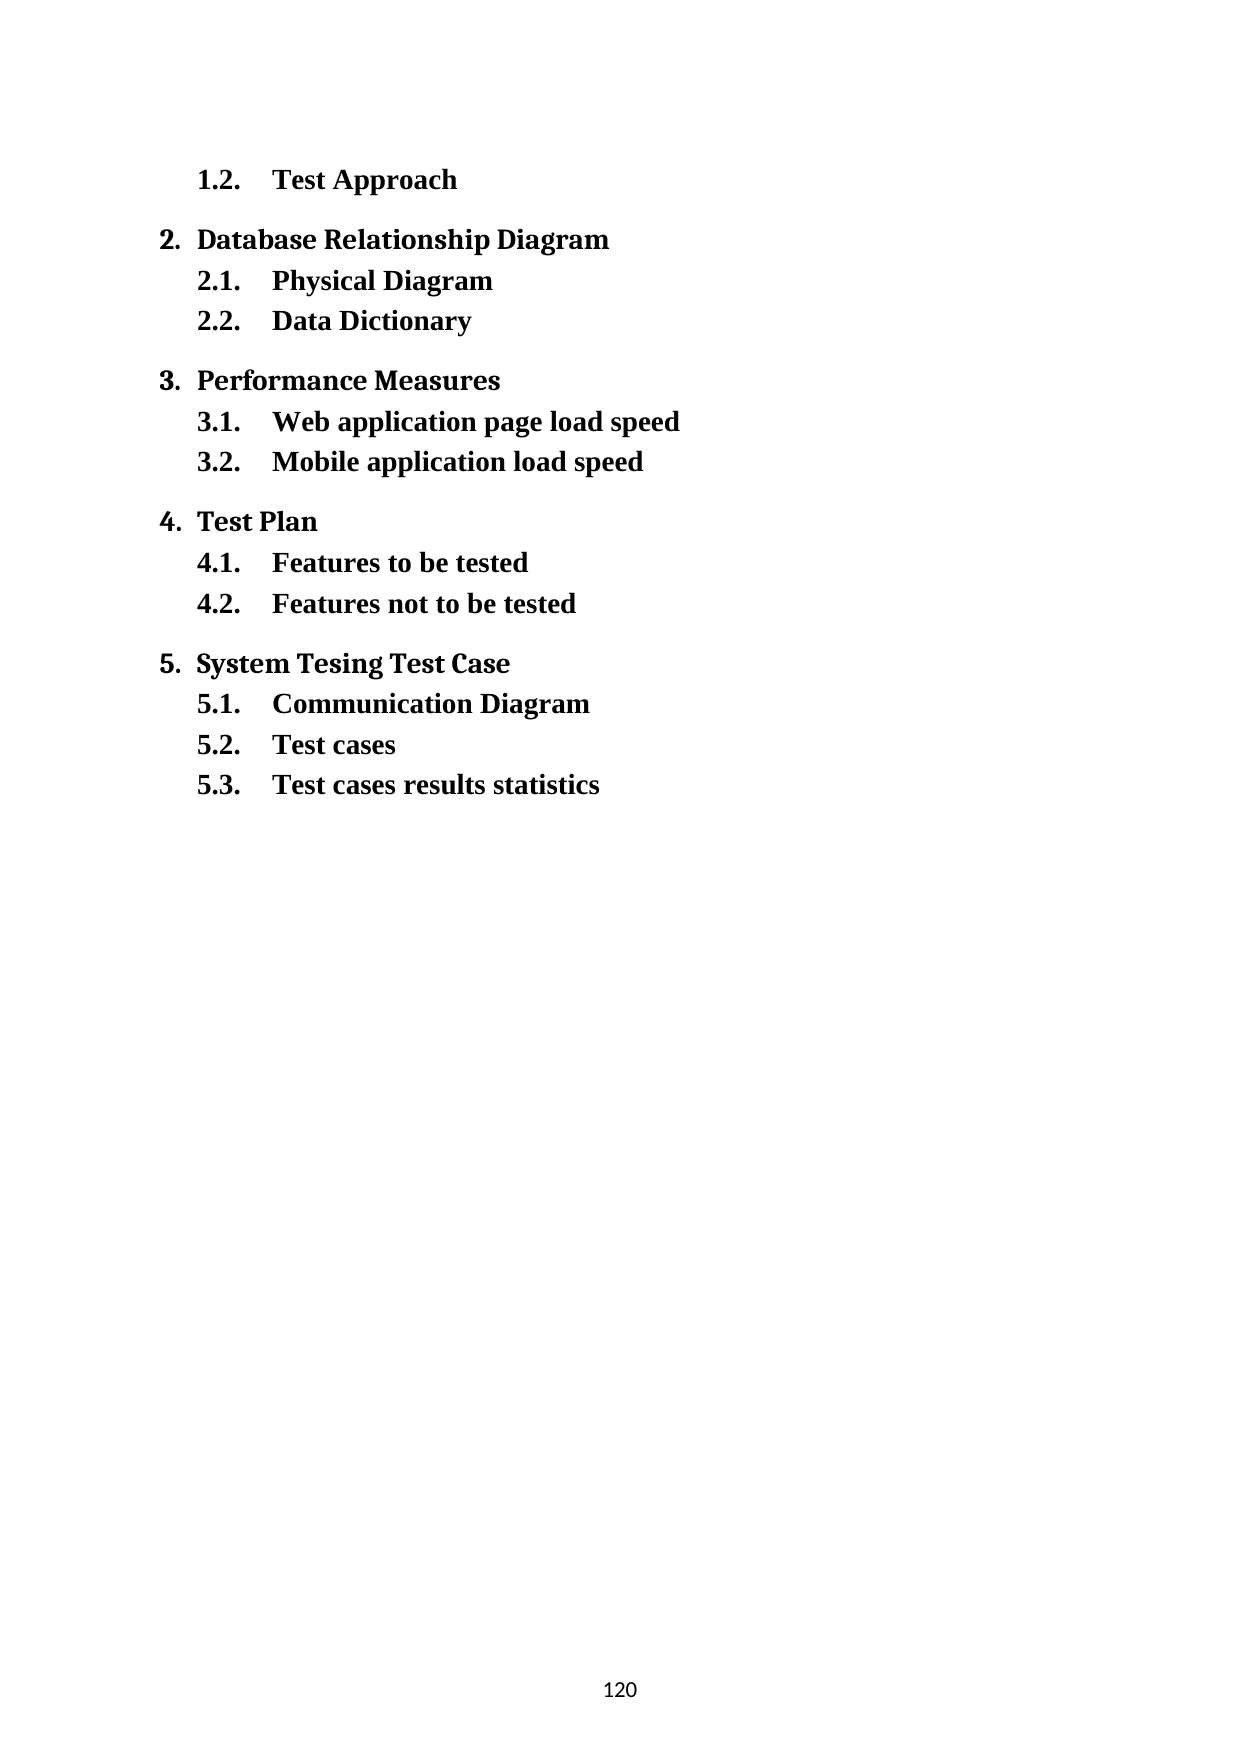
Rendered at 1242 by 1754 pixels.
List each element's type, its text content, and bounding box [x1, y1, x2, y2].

subtitle Features to be tested [197, 545, 1146, 579]
subtitle Test Approach [197, 162, 1146, 196]
subtitle Test cases [197, 727, 1146, 761]
subtitle System Tesing Test Case [159, 647, 1146, 680]
subtitle Database Relationship Diagram [159, 223, 1146, 257]
subtitle Test cases results statistics [197, 767, 1146, 801]
subtitle Data Dictionary [197, 303, 1146, 337]
subtitle Performance Measures [159, 364, 1146, 398]
subtitle Physical Diagram [197, 263, 1146, 296]
subtitle Web application page load speed [197, 404, 1146, 438]
subtitle Mobile application load speed [197, 444, 1146, 478]
subtitle Communication Diagram [197, 687, 1146, 720]
subtitle Test Plan [159, 506, 1146, 539]
subtitle Features not to be tested [197, 586, 1146, 619]
